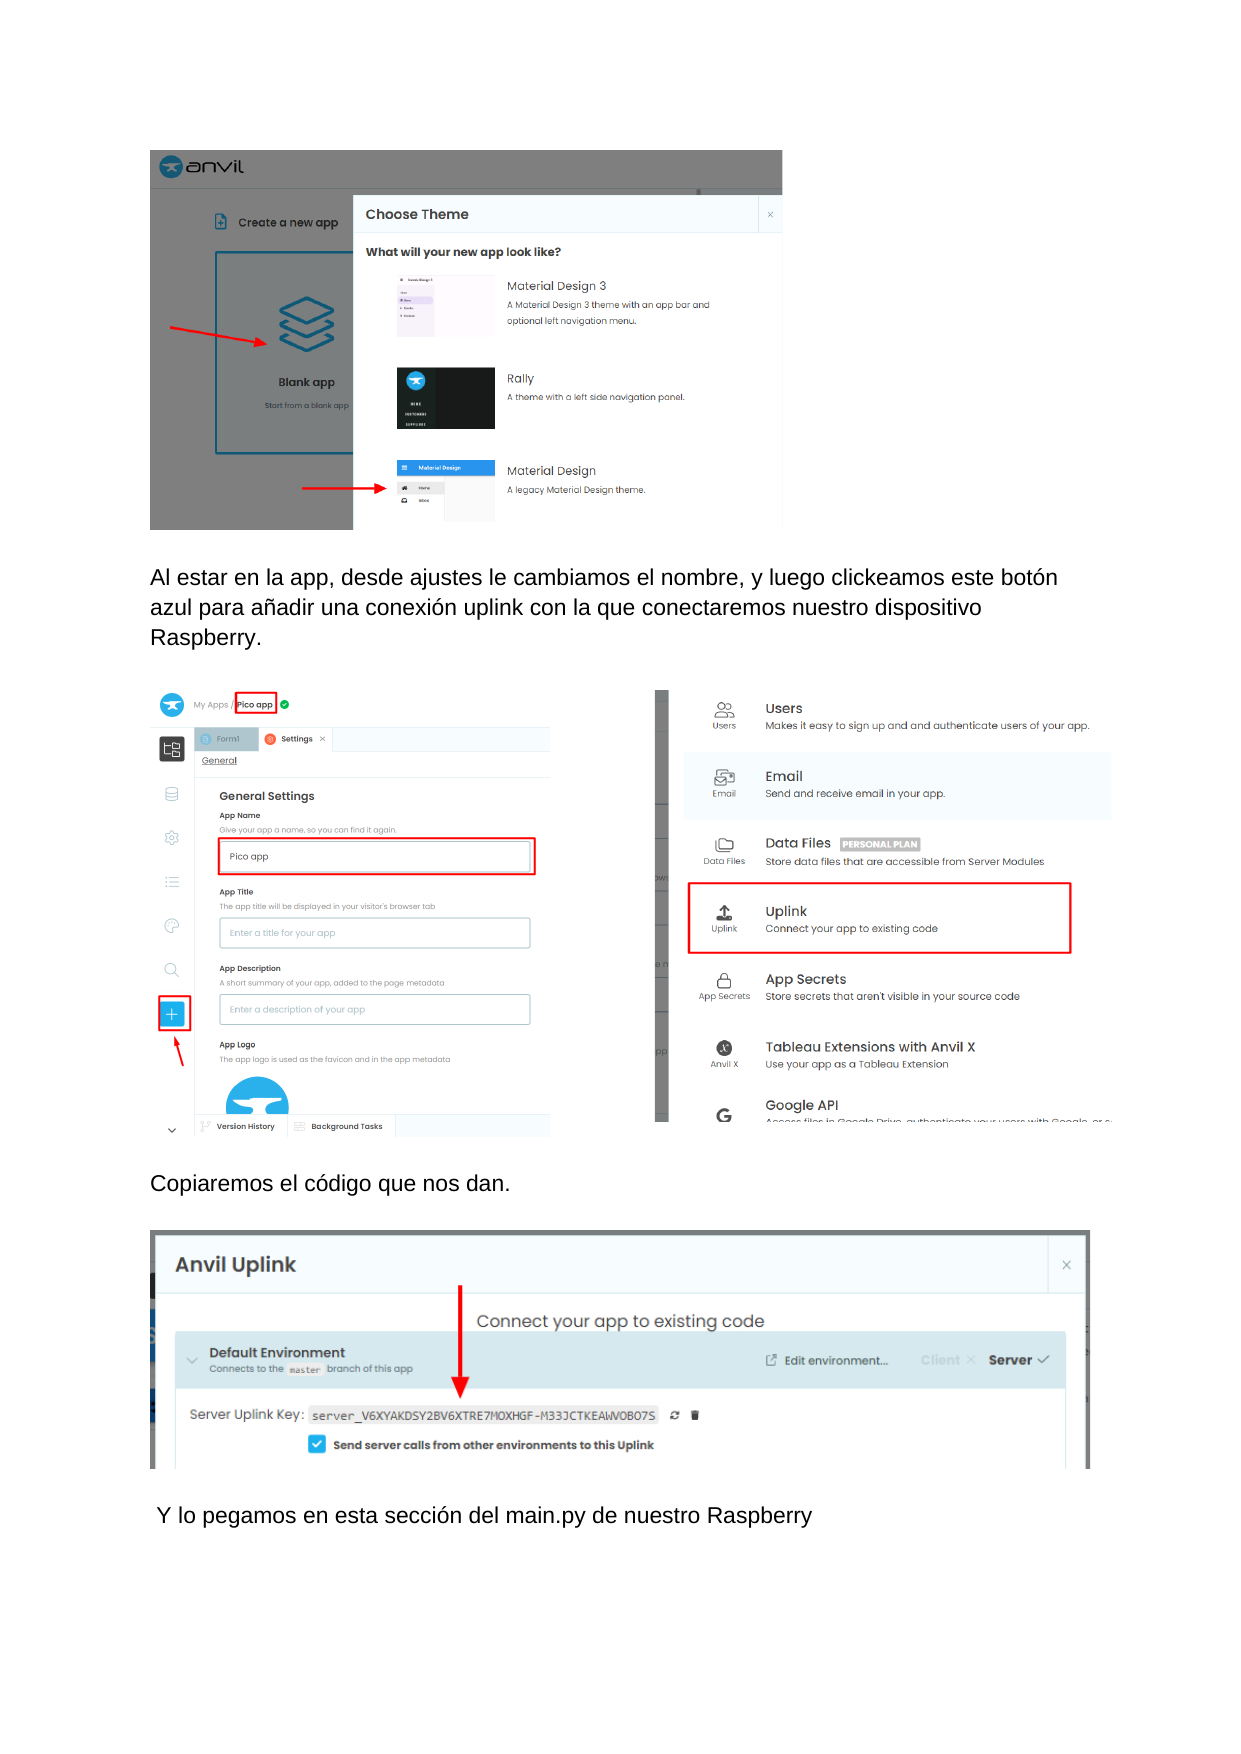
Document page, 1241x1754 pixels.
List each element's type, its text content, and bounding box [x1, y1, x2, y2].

picture [150, 150, 783, 530]
picture [654, 690, 1112, 1122]
picture [150, 684, 550, 1137]
text Y lo pegamos en esta sección del main.py de nuestro Raspberry [150, 1502, 1090, 1528]
text Al estar en la app, desde ajustes le cambiamos el nombre, y luego clickeamos este botón azul para añadir una conexión uplink con la que conectaremos nuestro dispositivo Raspberry. [150, 564, 1090, 651]
text Copiaremos el código que nos dan. [150, 1170, 1090, 1197]
picture [150, 1230, 1091, 1469]
